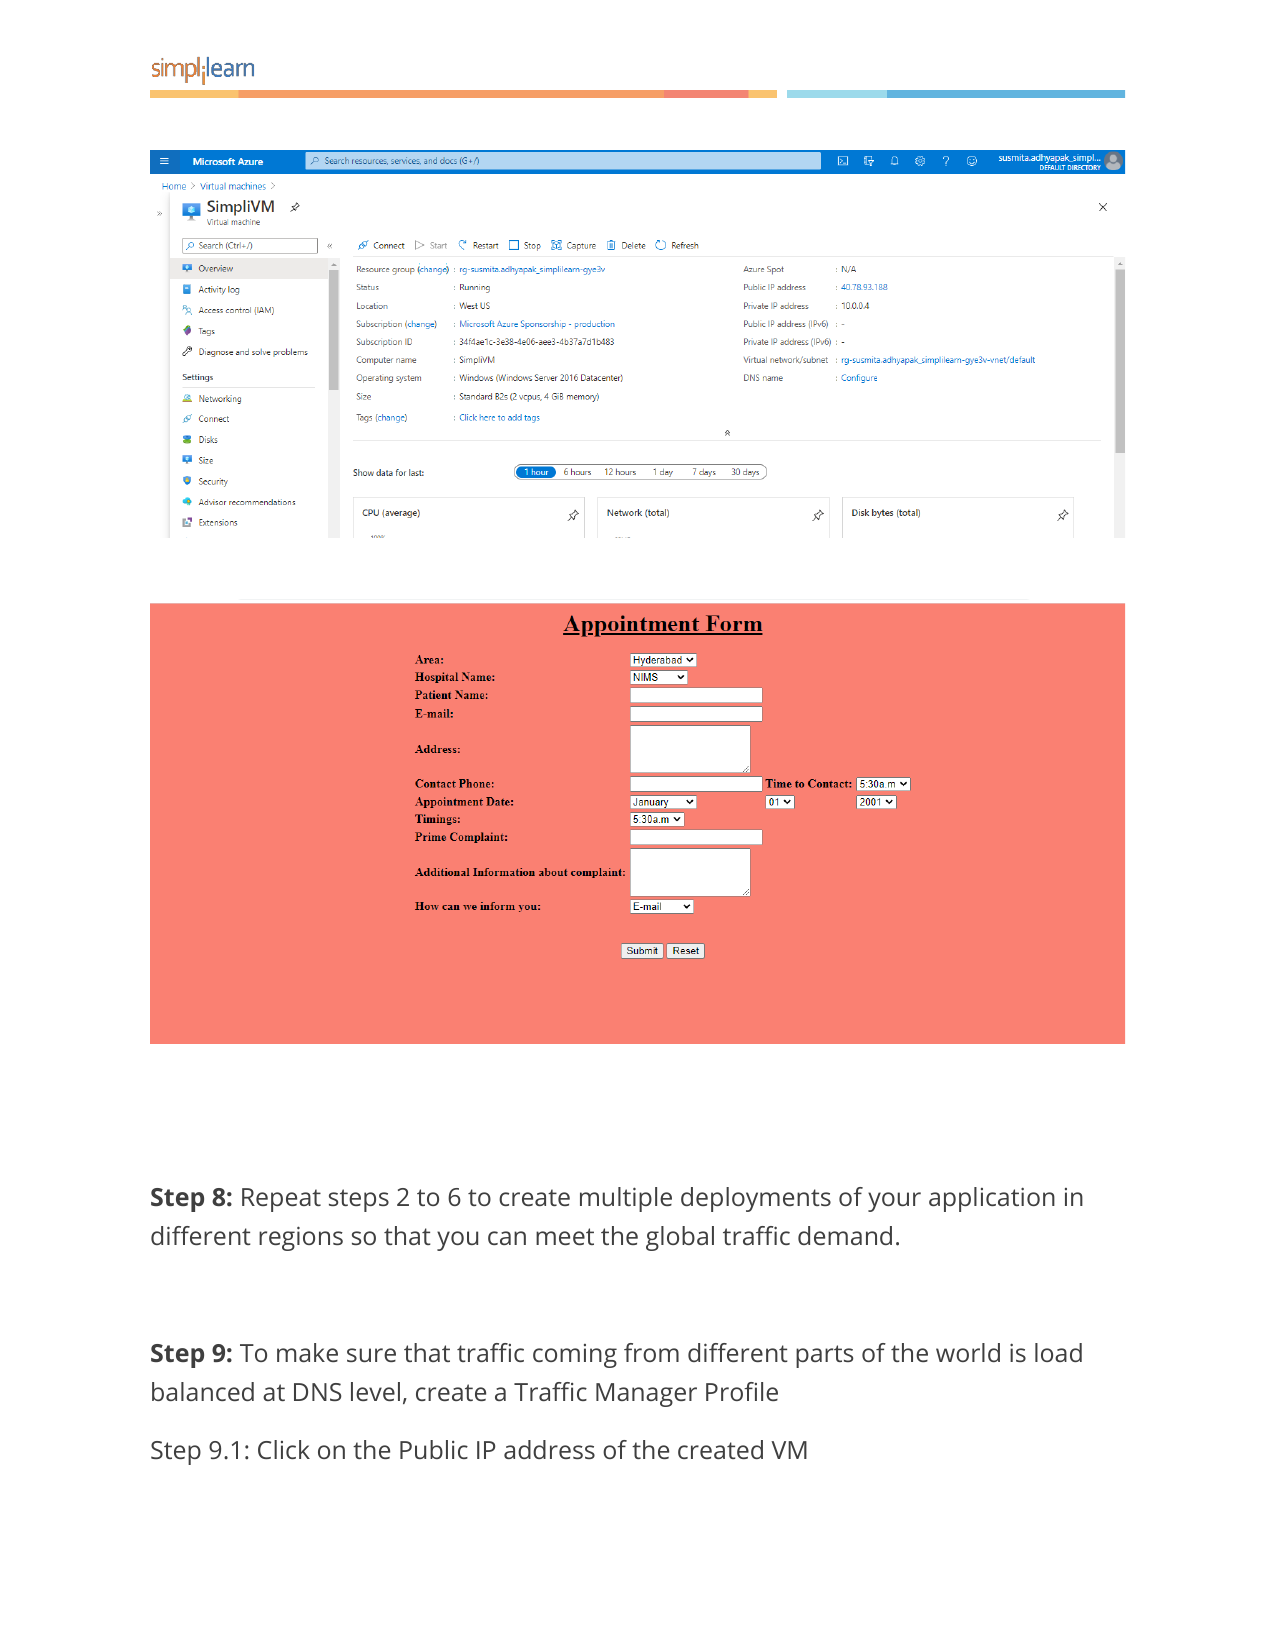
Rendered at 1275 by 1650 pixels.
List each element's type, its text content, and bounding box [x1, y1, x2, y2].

text Step 9.1: Click on the Public IP address of the created VM [150, 1433, 1096, 1467]
picture [150, 150, 1125, 538]
text Step 9: To make sure that traffic coming from different parts of the world is load balanced at DNS level, create a Traffic Manager Profile [150, 1335, 1096, 1408]
text Step 8: Repeat steps 2 to 6 to create multiple deployments of your application in different regions so that you can meet the global traffic demand. [150, 1180, 1102, 1253]
picture [150, 52, 1125, 98]
picture [150, 599, 1125, 1044]
